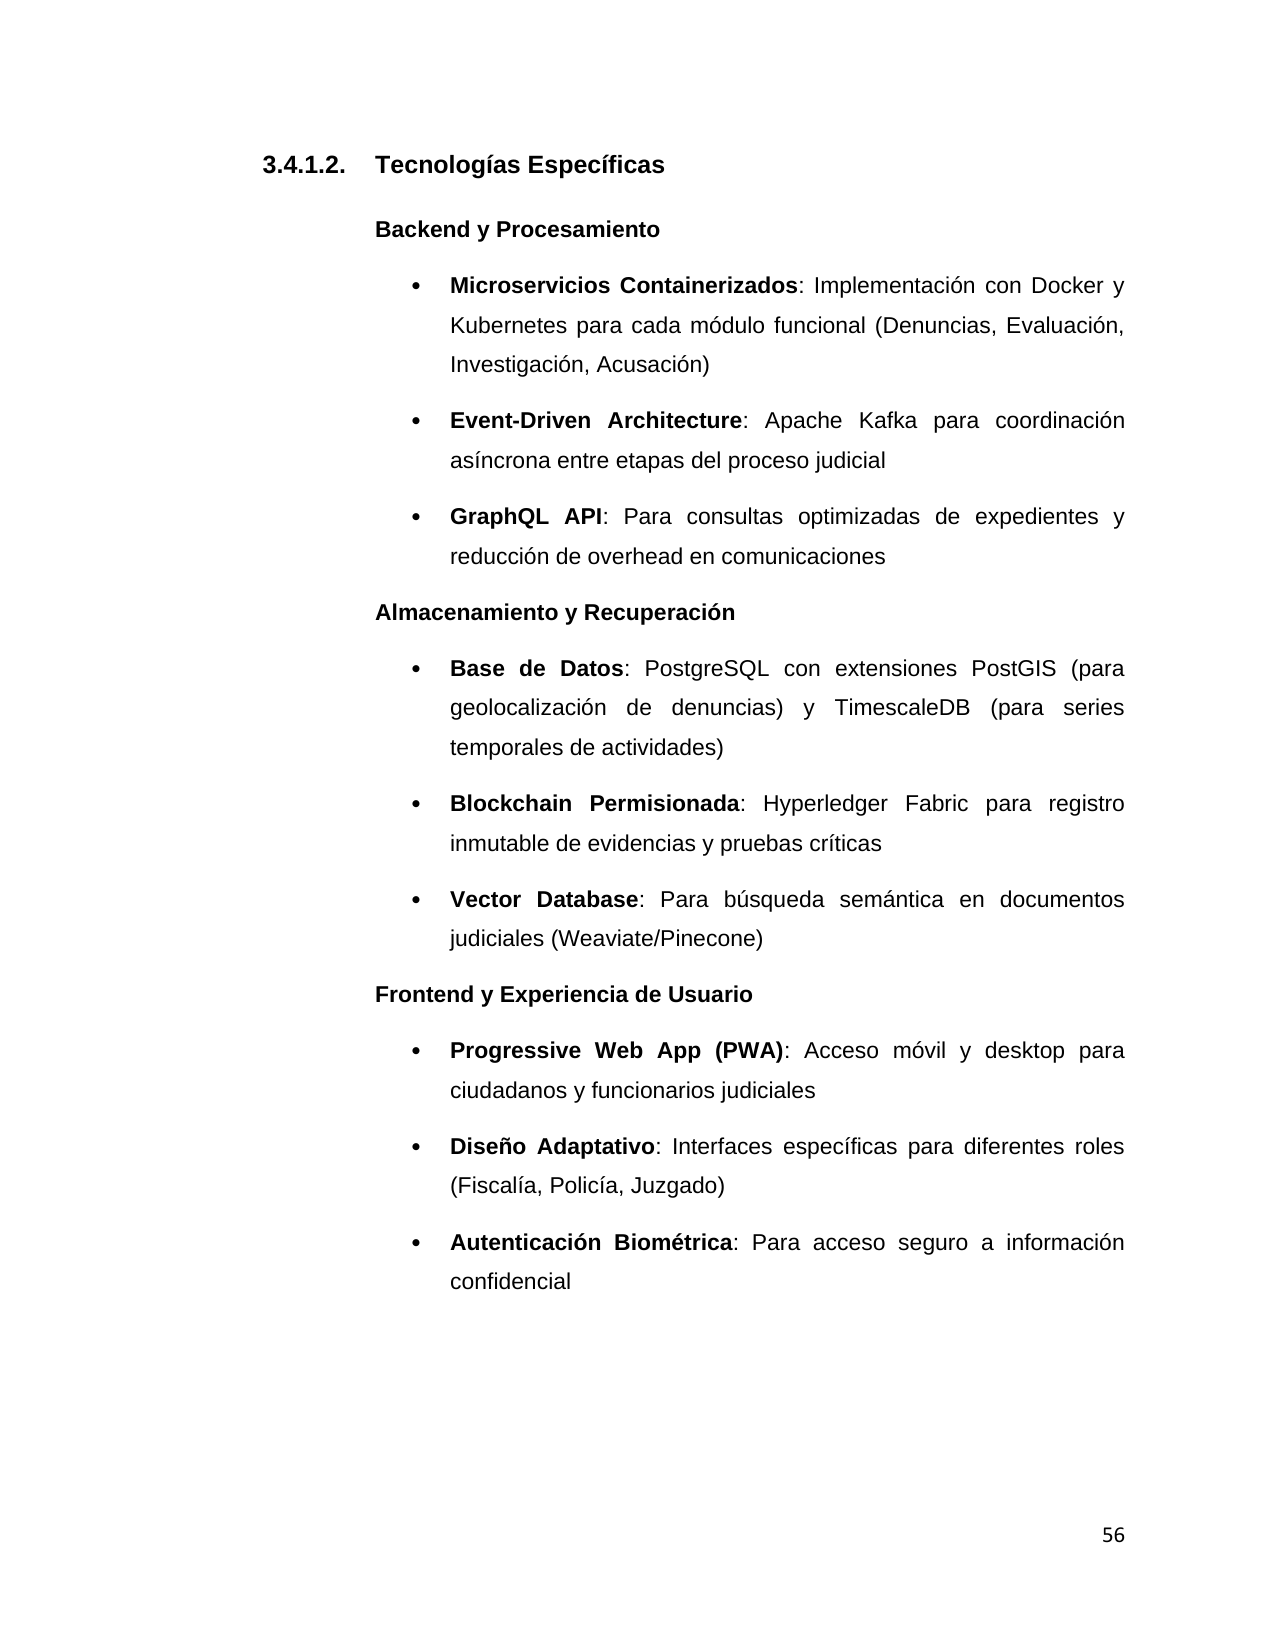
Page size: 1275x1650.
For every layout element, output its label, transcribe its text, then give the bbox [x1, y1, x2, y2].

text Frontend y Experiencia de Usuario [300, 981, 1125, 1008]
list GraphQL API: Para consultas optimizadas de expedientes y reducción de overhead en comunicaciones [412, 503, 1125, 569]
list Event-Driven Architecture: Apache Kafka para coordinación asíncrona entre etapas del proceso judicial [412, 407, 1125, 473]
list Base de Datos: PostgreSQL con extensiones PostGIS (para geolocalización de denuncias) y TimescaleDB (para series temporales de actividades) [412, 655, 1125, 760]
list Microservicios Containerizados: Implementación con Docker y Kubernetes para cada módulo funcional (Denuncias, Evaluación, Investigación, Acusación) [412, 272, 1125, 378]
list Vector Database: Para búsqueda semántica en documentos judiciales (Weaviate/Pinecone) [412, 886, 1125, 951]
list Autenticación Biométrica: Para acceso seguro a información confidencial [412, 1229, 1125, 1294]
text Almacenamiento y Recuperación [337, 599, 1125, 625]
text Backend y Procesamiento [300, 216, 1125, 243]
list Blockchain Permisionada: Hyperledger Fabric para registro inmutable de evidencias y pruebas críticas [412, 790, 1125, 856]
list Progressive Web App (PWA): Acceso móvil y desktop para ciudadanos y funcionarios judiciales [412, 1037, 1125, 1103]
list Diseño Adaptativo: Interfaces específicas para diferentes roles (Fiscalía, Policía, Juzgado) [412, 1133, 1125, 1199]
subtitle Tecnologías Específicas [262, 150, 1125, 210]
